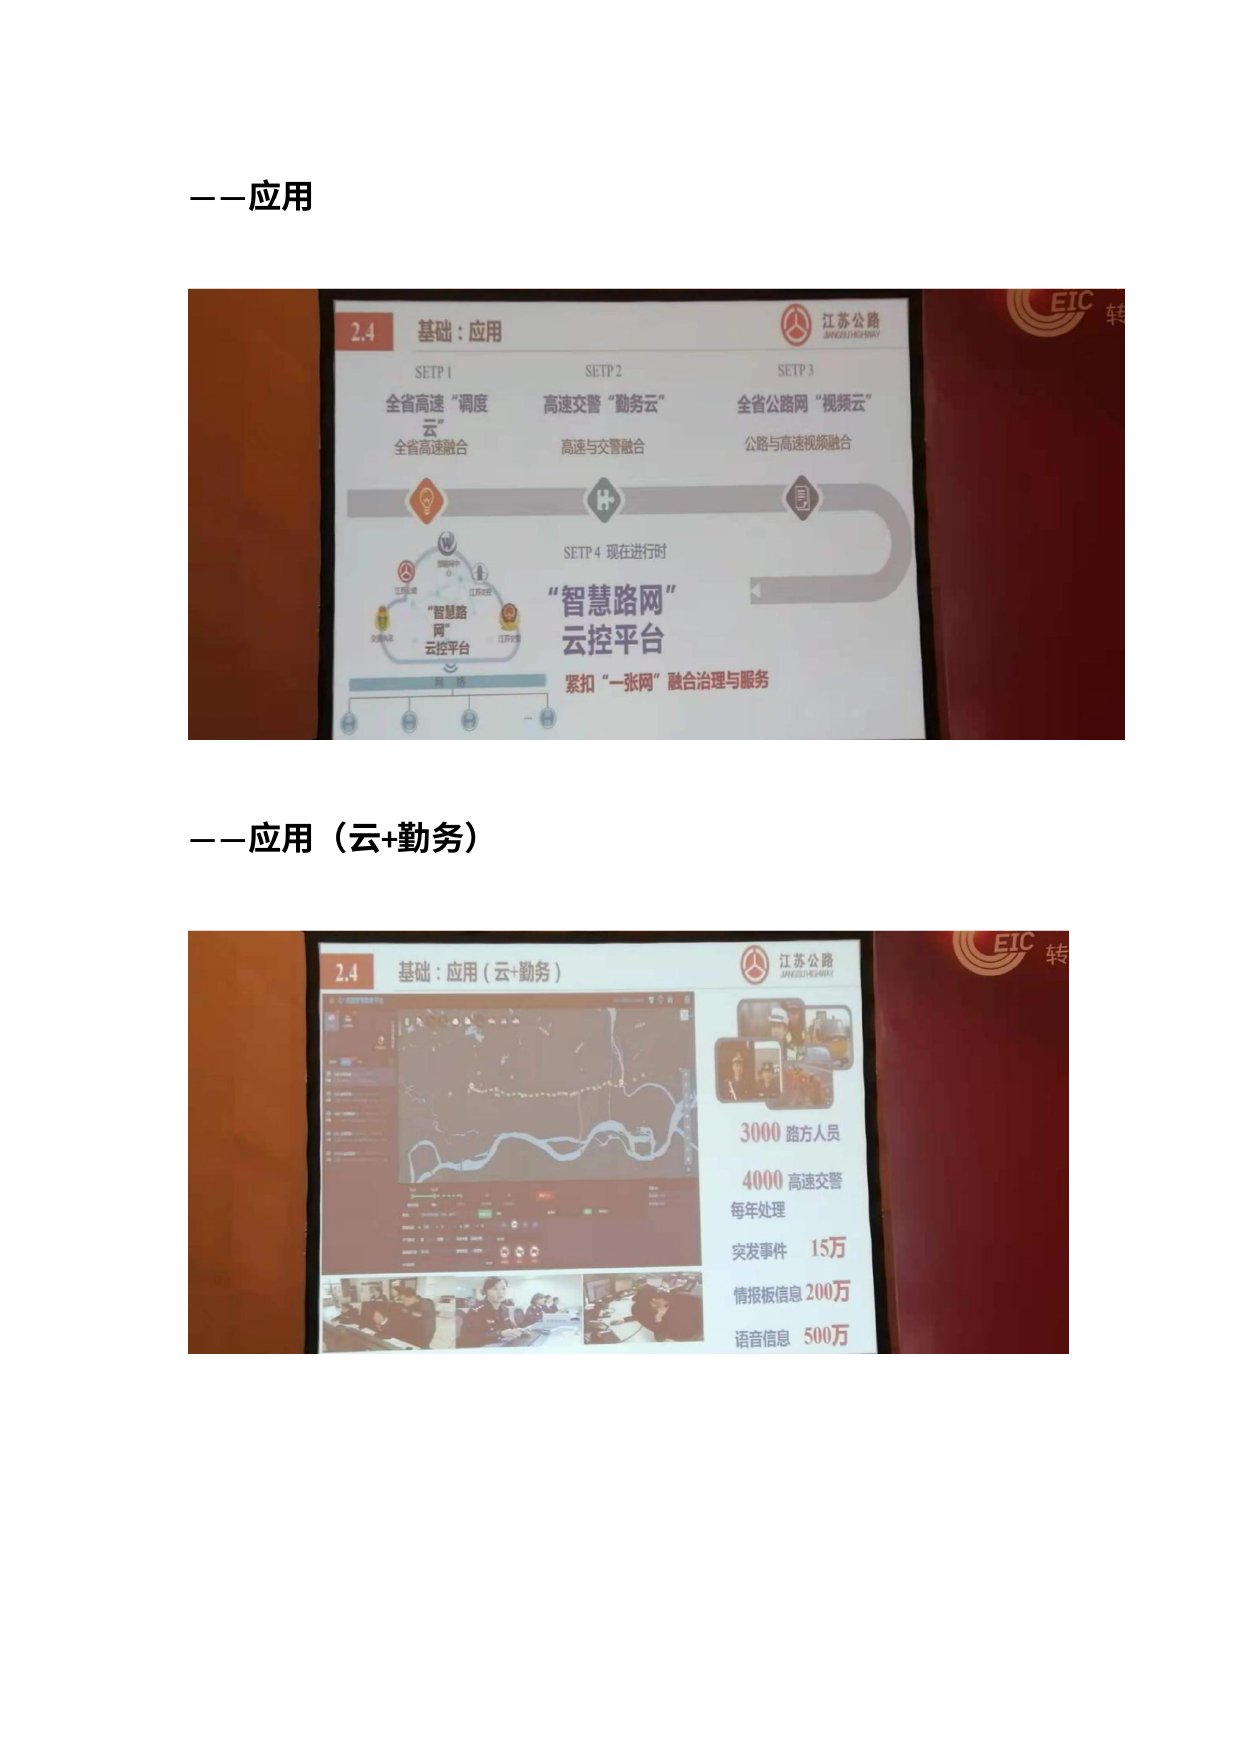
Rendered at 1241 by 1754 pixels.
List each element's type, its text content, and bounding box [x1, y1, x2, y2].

picture [189, 289, 1125, 740]
subtitle ——应用 [187, 162, 1053, 227]
picture [189, 931, 1069, 1354]
subtitle ——应用（云+勤务） [187, 803, 1053, 868]
